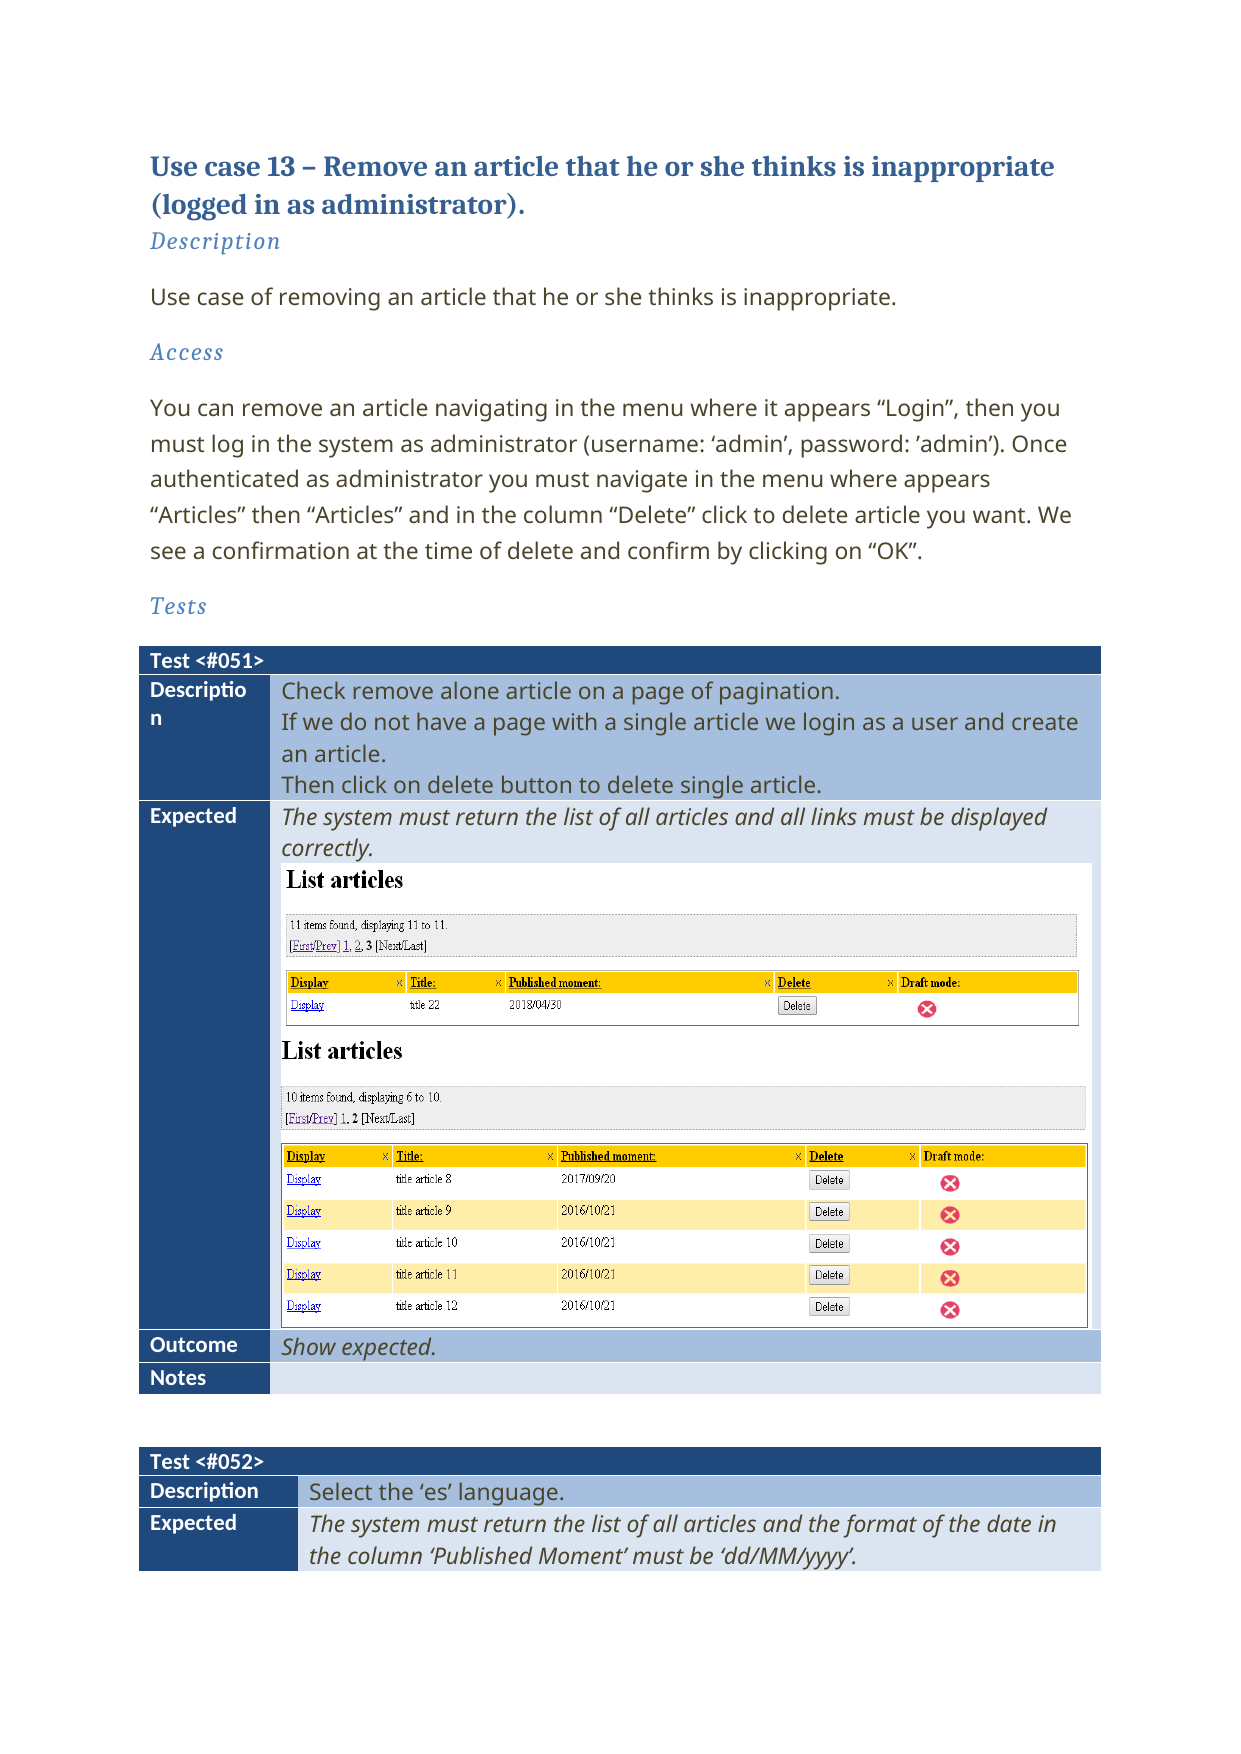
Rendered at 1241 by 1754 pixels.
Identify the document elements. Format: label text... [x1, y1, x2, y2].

table_header Test <#052> [139, 1447, 1101, 1475]
table_cell Description [139, 1476, 298, 1507]
subtitle Tests [150, 592, 1090, 621]
subtitle Access [150, 338, 1090, 366]
table_cell Check remove alone article on a page of pagination. If we do not have a page with a single article we login as a user and create an article. Then click on delete button to delete single article. [270, 675, 1101, 800]
table_cell Notes [139, 1363, 270, 1394]
text You can remove an article navigating in the menu where it appears “Login”, then you must log in the system as administrator (username: ‘admin’, password: ’admin’). Once authenticated as administrator you must navigate in the menu where appears “Articles” then “Articles” and in the column “Delete” click to delete article you want. We see a confirmation at the time of delete and confirm by clicking on “OK”. [150, 392, 1090, 567]
table_cell Show expected. [270, 1330, 1101, 1362]
table_cell Outcome [139, 1330, 270, 1362]
table_cell Expected [139, 801, 270, 1329]
table_cell Description [139, 675, 270, 800]
subtitle Description [150, 227, 1090, 256]
table_cell The system must return the list of all articles and all links must be displayed correctly. [270, 801, 1101, 1329]
subtitle Use case 13 – Remove an article that he or she thinks is inappropriate (logged in as administrator). [150, 150, 1090, 222]
table_header Test <#051> [139, 646, 1101, 674]
picture [281, 863, 1092, 1330]
table_cell Expected [139, 1508, 298, 1571]
table_cell [270, 1363, 1101, 1394]
table_cell The system must return the list of all articles and the format of the date in the column ‘Published Moment’ must be ‘dd/MM/yyyy’. [298, 1508, 1101, 1571]
text Use case of removing an article that he or she thinks is inappropriate. [150, 281, 1090, 312]
table_cell Select the ‘es’ language. [298, 1476, 1101, 1507]
